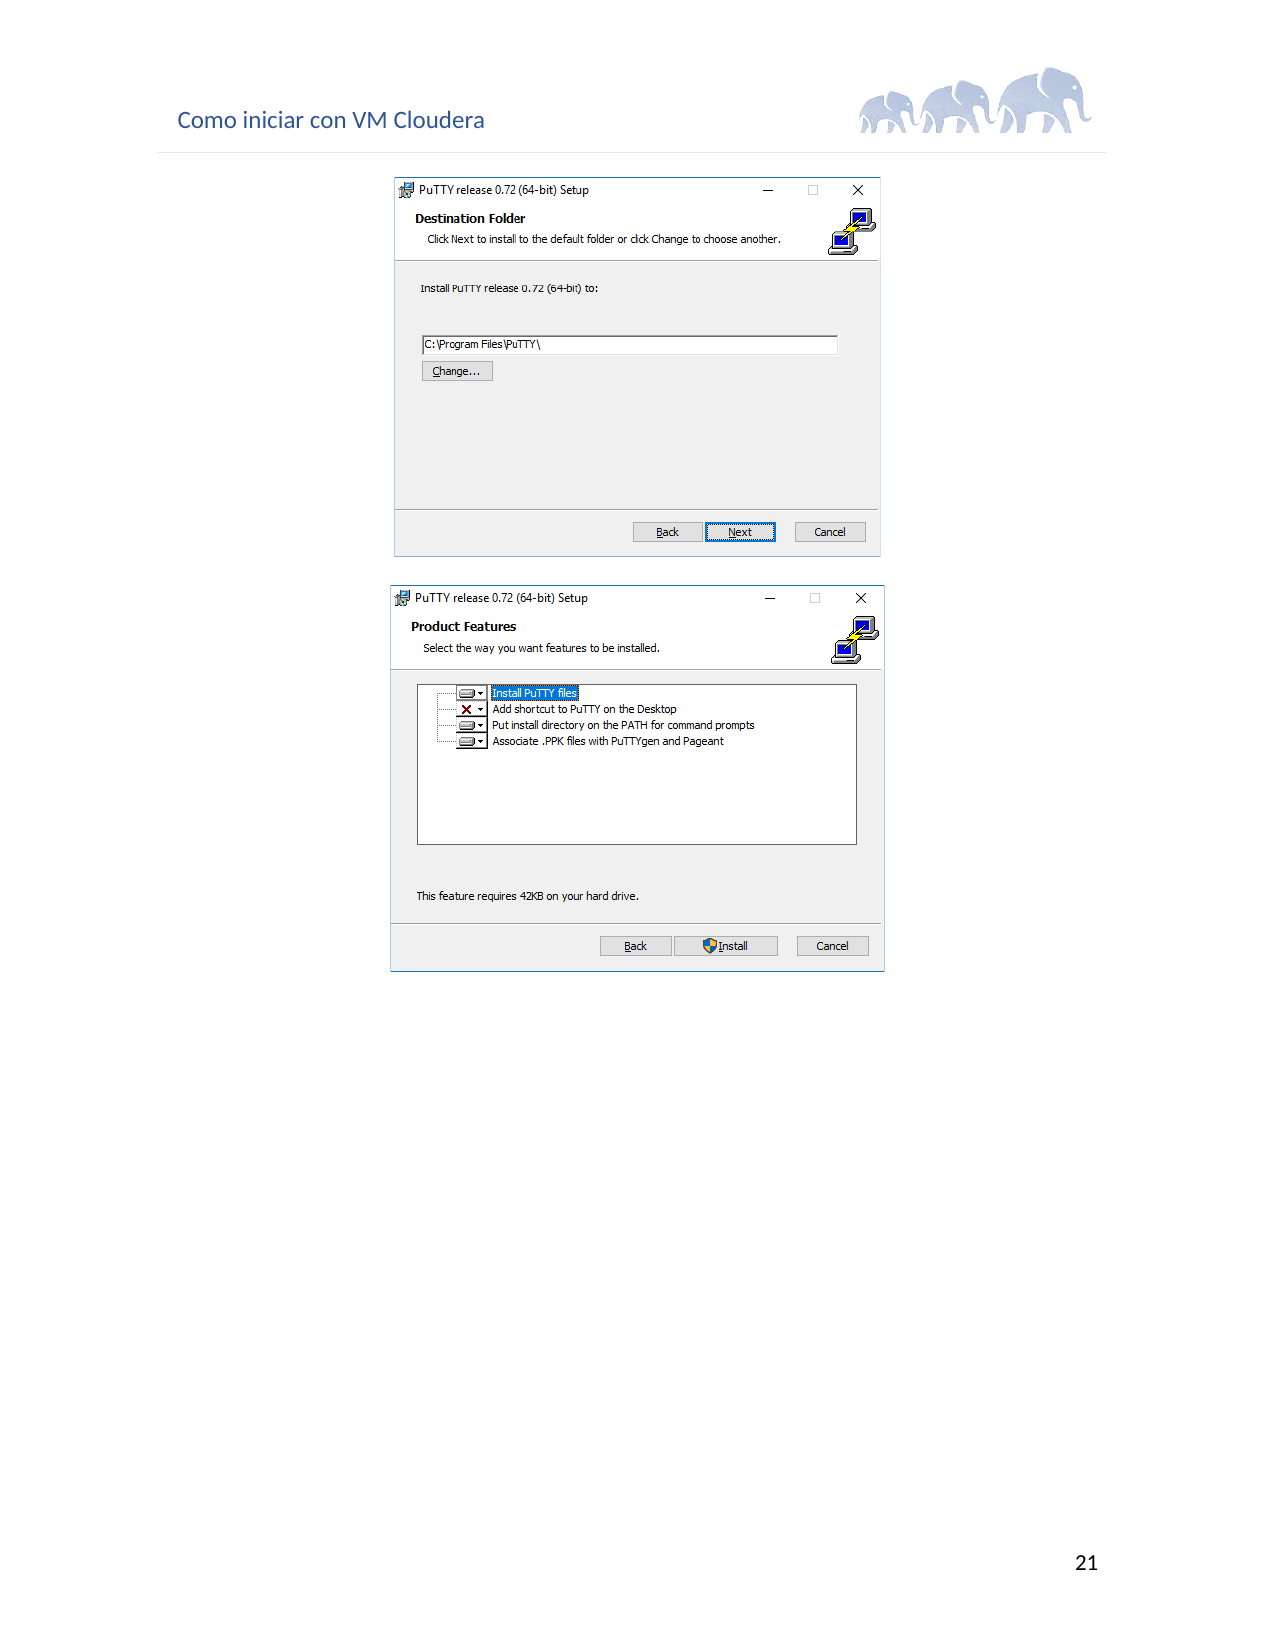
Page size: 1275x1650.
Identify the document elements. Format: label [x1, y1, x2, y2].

picture [390, 585, 885, 972]
picture [394, 177, 881, 557]
